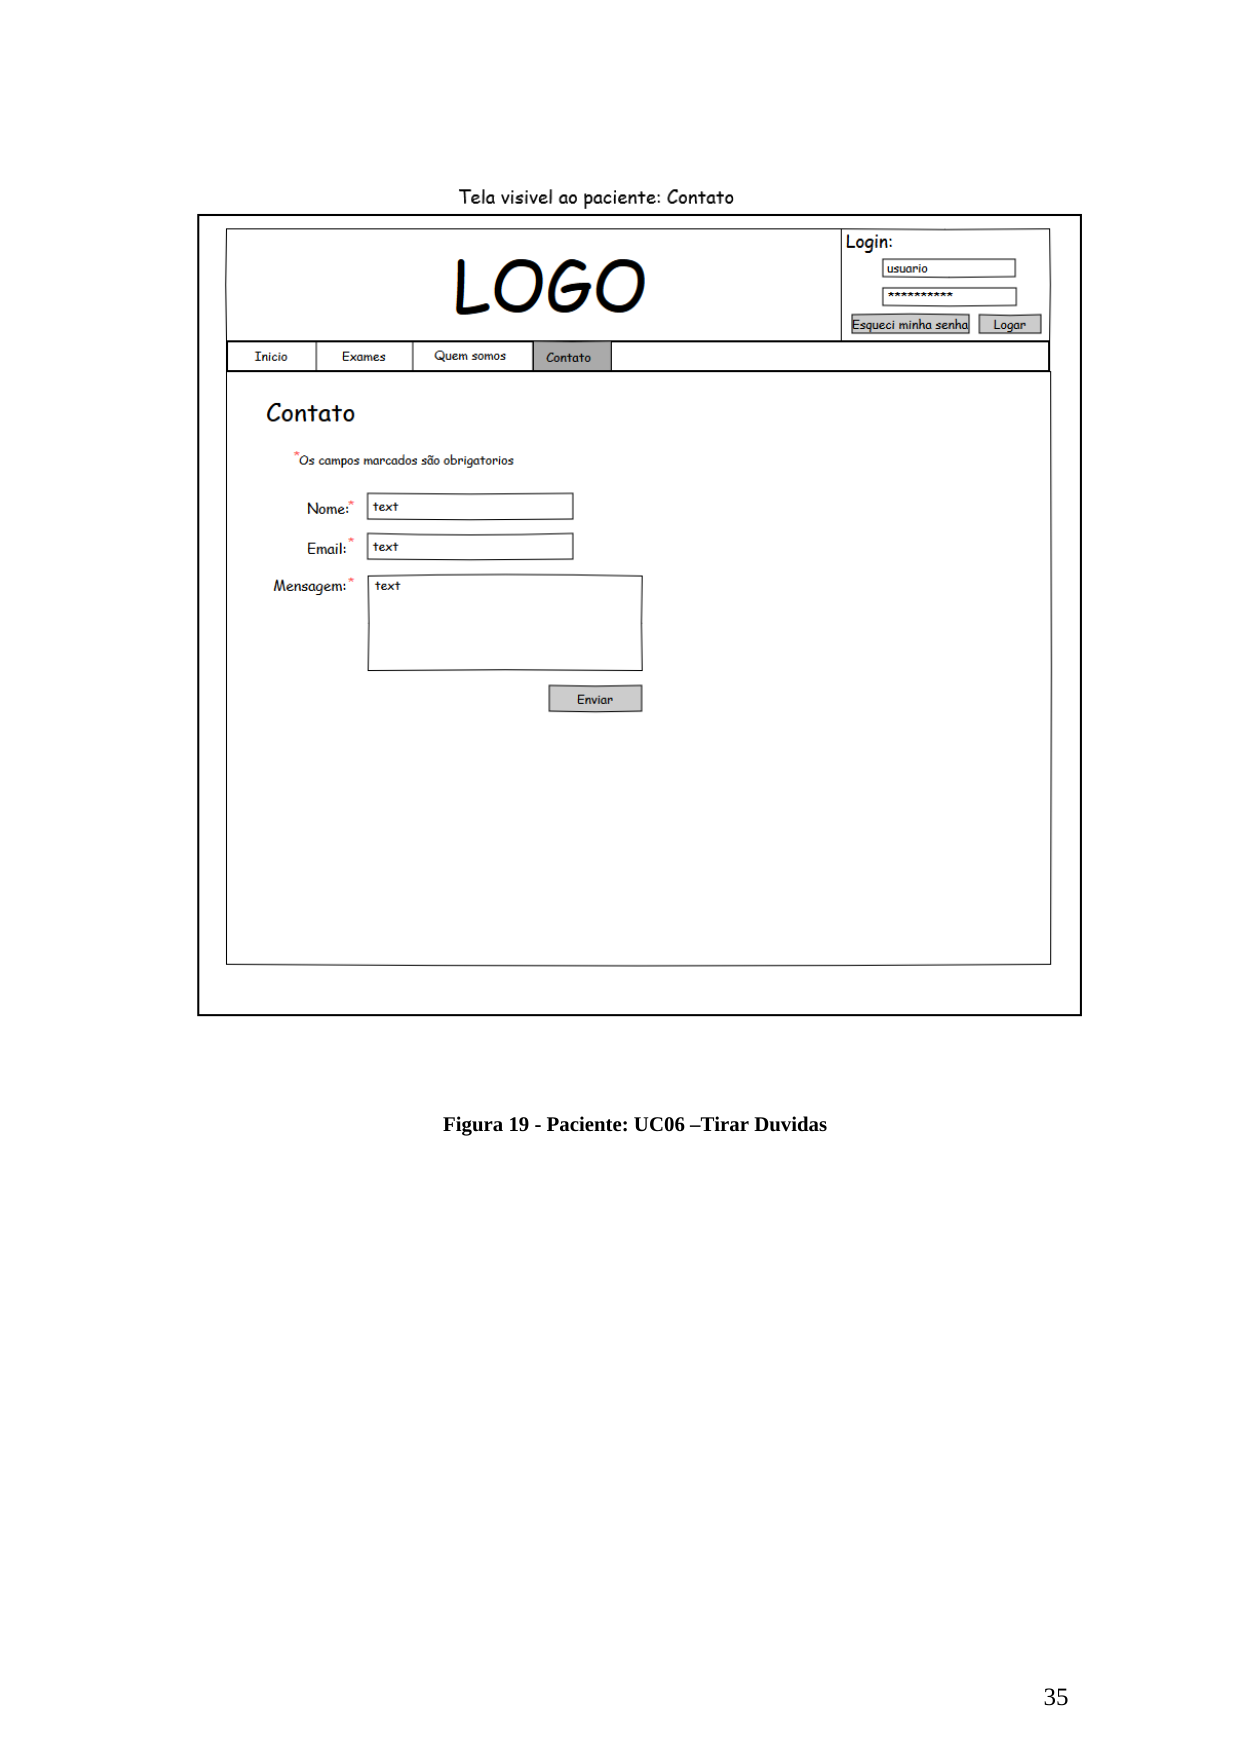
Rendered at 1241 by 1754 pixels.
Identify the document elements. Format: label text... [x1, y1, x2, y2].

picture [148, 177, 1122, 1085]
